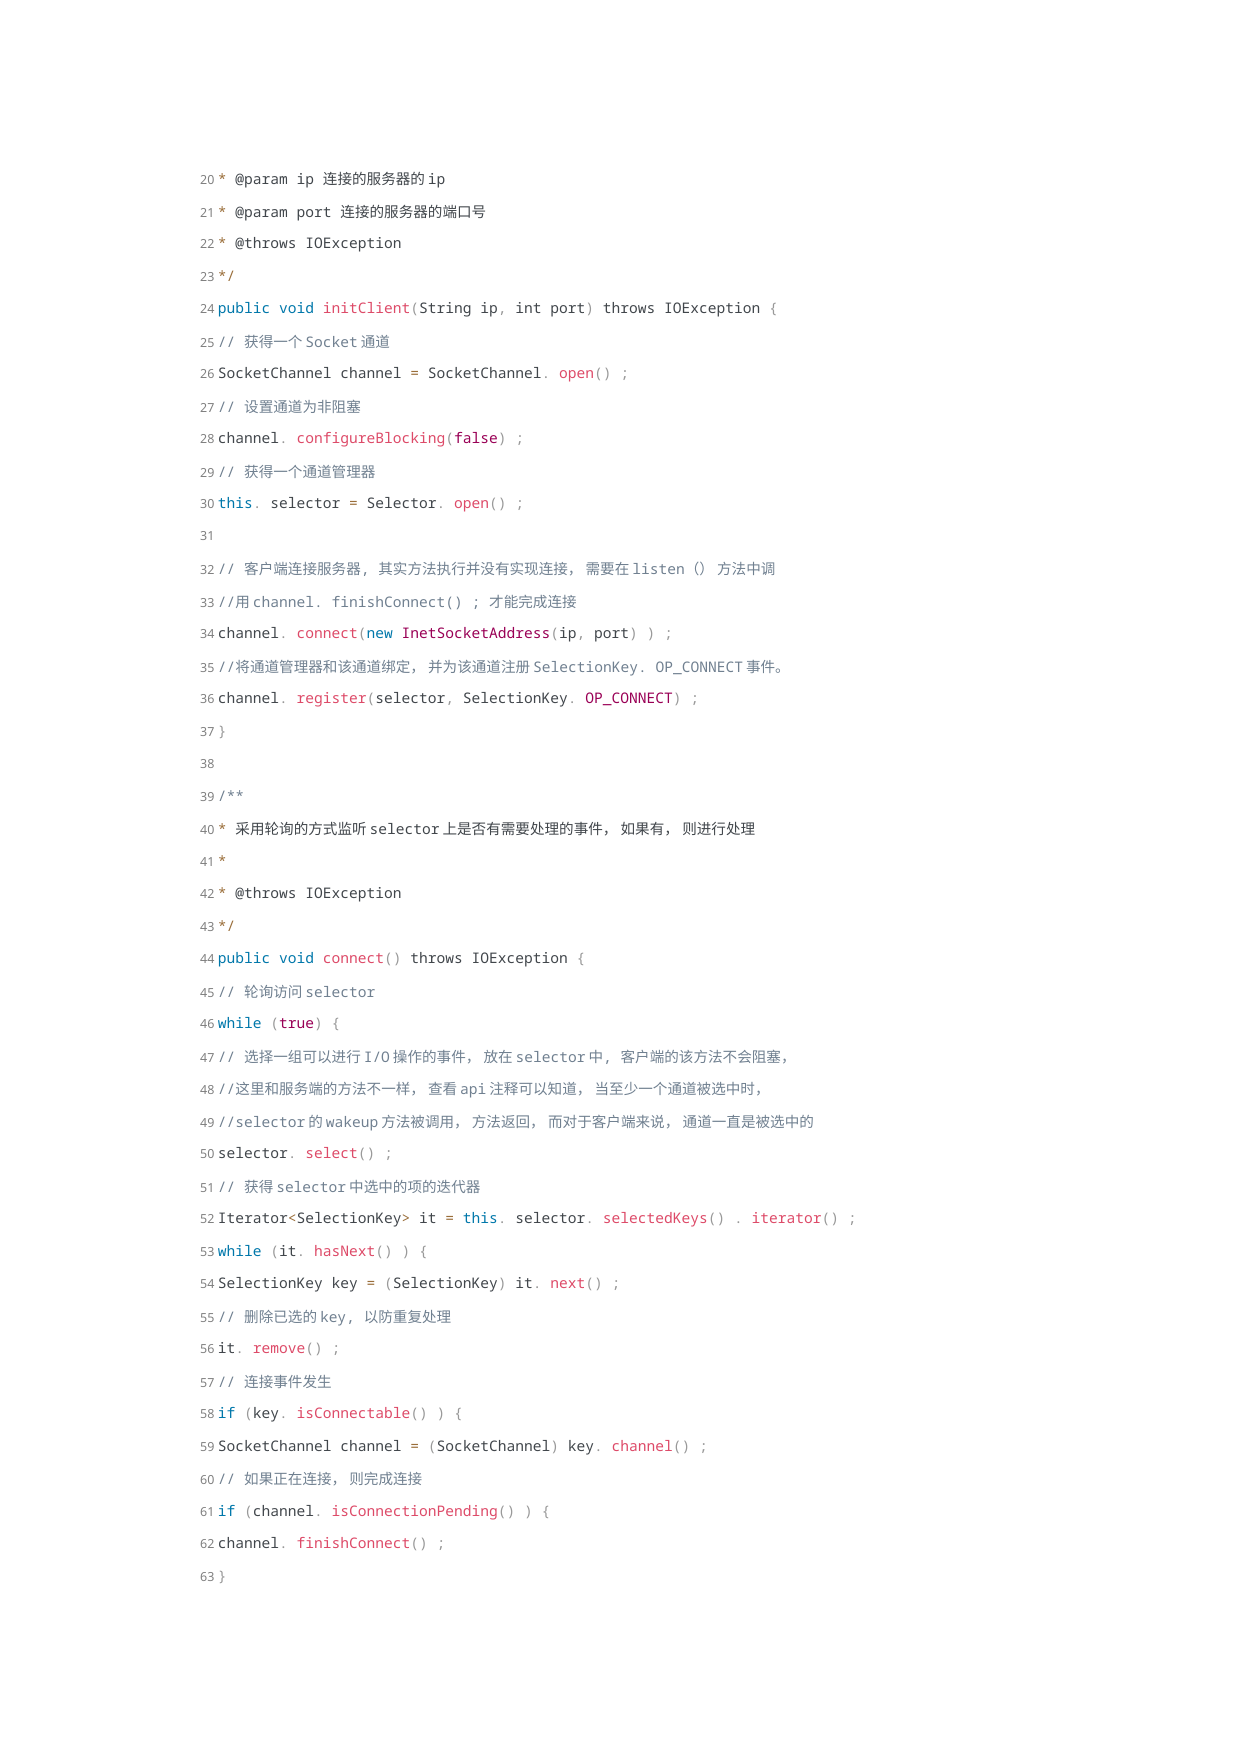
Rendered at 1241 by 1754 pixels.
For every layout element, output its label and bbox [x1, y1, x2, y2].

text [187, 162, 1053, 1592]
